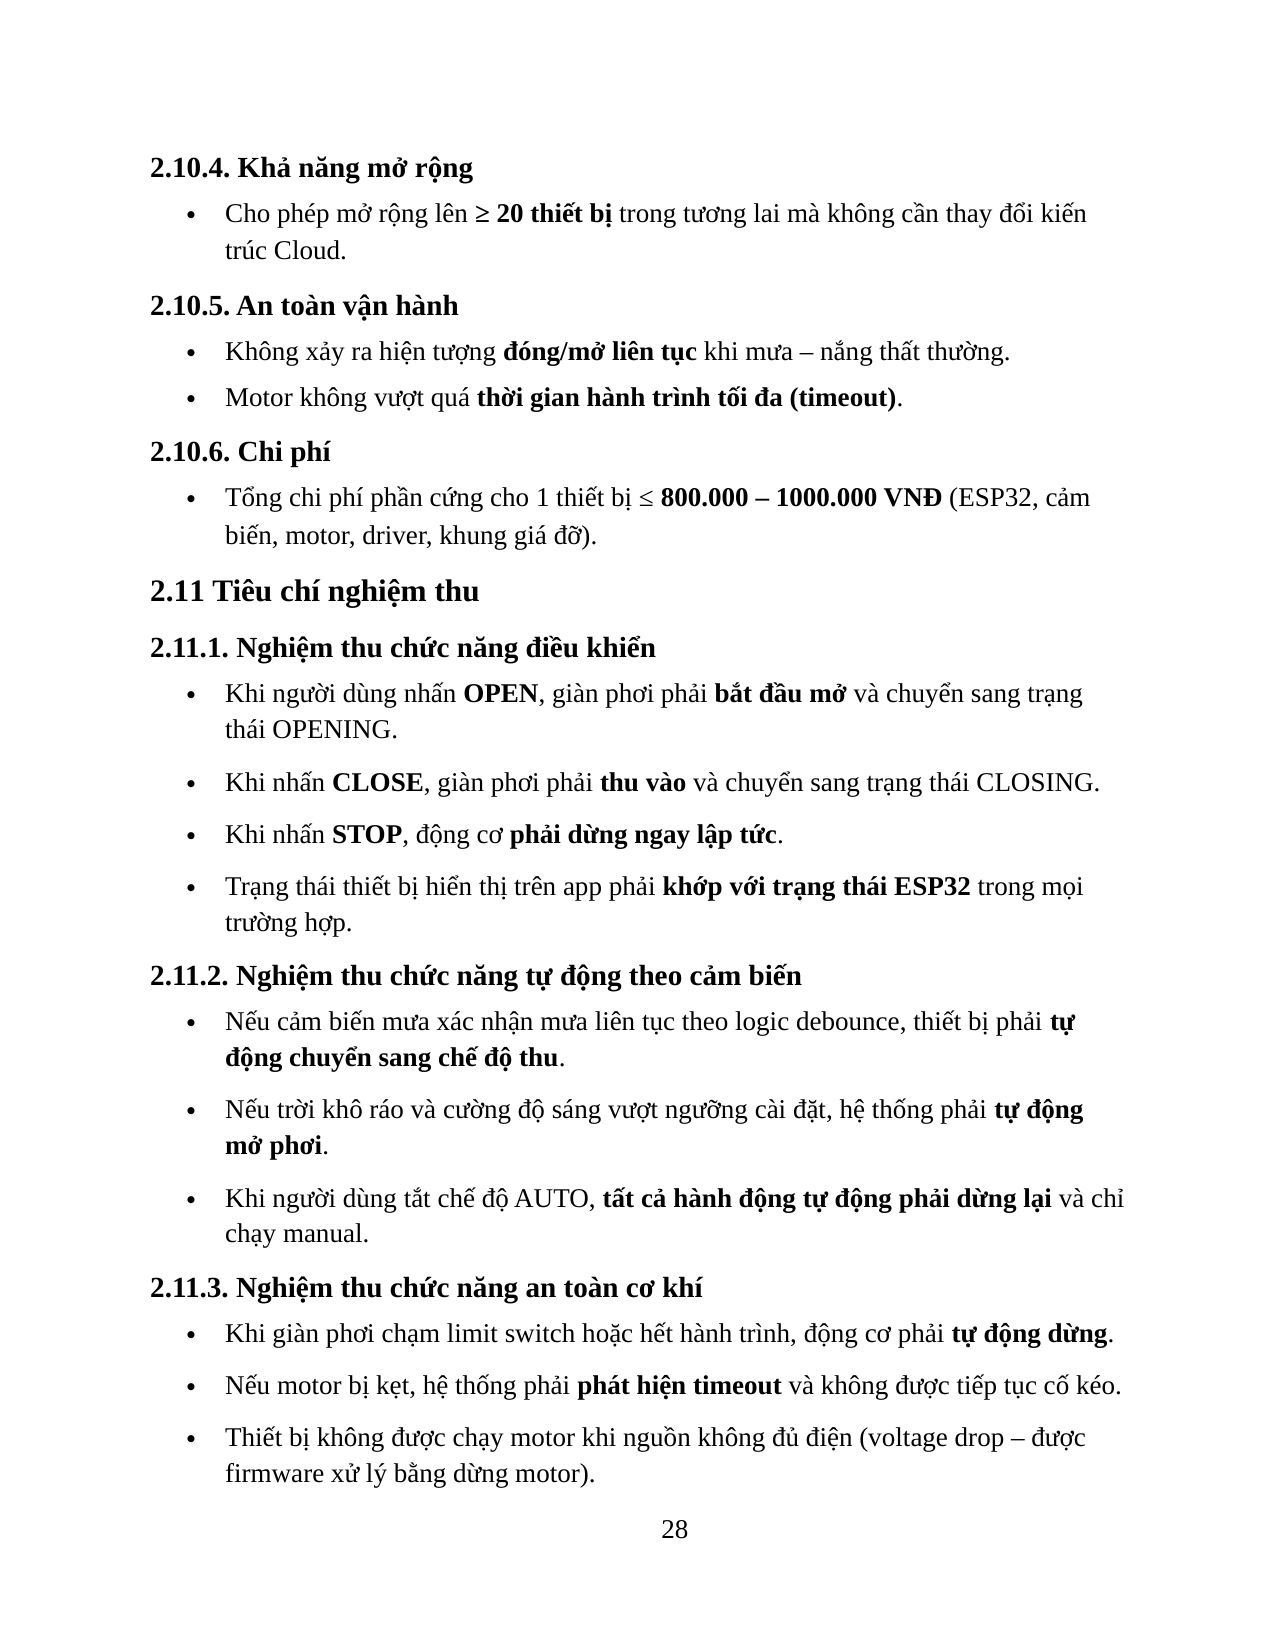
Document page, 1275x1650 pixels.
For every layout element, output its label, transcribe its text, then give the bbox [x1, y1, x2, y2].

subtitle 2.11.1. Nghiệm thu chức năng điều khiển [150, 631, 1125, 664]
list Tổng chi phí phần cứng cho 1 thiết bị ≤ 800.000 – 1000.000 VNĐ (ESP32, cảm biến, motor, driver, khung giá đỡ). [187, 481, 1125, 550]
subtitle 2.11.3. Nghiệm thu chức năng an toàn cơ khí [150, 1270, 1125, 1303]
list Nếu trời khô ráo và cường độ sáng vượt ngưỡng cài đặt, hệ thống phải tự động mở phơi. [187, 1093, 1125, 1160]
list Khi người dùng tắt chế độ AUTO, tất cả hành động tự động phải dừng lại và chỉ chạy manual. [187, 1182, 1125, 1248]
list Khi nhấn STOP, động cơ phải dừng ngay lập tức. [187, 818, 1125, 849]
list Khi nhấn CLOSE, giàn phơi phải thu vào và chuyển sang trạng thái CLOSING. [187, 766, 1125, 797]
list Thiết bị không được chạy motor khi nguồn không đủ điện (voltage drop – được firmware xử lý bằng dừng motor). [187, 1421, 1125, 1488]
subtitle 2.10.4. Khả năng mở rộng [150, 150, 1125, 183]
subtitle 2.10.6. Chi phí [150, 434, 1125, 468]
list Cho phép mở rộng lên ≥ 20 thiết bị trong tương lai mà không cần thay đổi kiến trúc Cloud. [187, 197, 1125, 265]
list Khi người dùng nhấn OPEN, giàn phơi phải bắt đầu mở và chuyển sang trạng thái OPENING. [187, 677, 1125, 744]
list Nếu cảm biến mưa xác nhận mưa liên tục theo logic debounce, thiết bị phải tự động chuyển sang chế độ thu. [187, 1005, 1125, 1072]
subtitle 2.11.2. Nghiệm thu chức năng tự động theo cảm biến [150, 958, 1125, 992]
list Trạng thái thiết bị hiển thị trên app phải khớp với trạng thái ESP32 trong mọi trường hợp. [187, 870, 1125, 937]
list Khi giàn phơi chạm limit switch hoặc hết hành trình, động cơ phải tự động dừng. [187, 1317, 1125, 1348]
subtitle 2.10.5. An toàn vận hành [150, 288, 1125, 322]
subtitle 2.11 Tiêu chí nghiệm thu [150, 573, 1125, 609]
list Motor không vượt quá thời gian hành trình tối đa (timeout). [187, 381, 1125, 412]
list Không xảy ra hiện tượng đóng/mở liên tục khi mưa – nắng thất thường. [187, 335, 1125, 366]
list Nếu motor bị kẹt, hệ thống phải phát hiện timeout và không được tiếp tục cố kéo. [187, 1369, 1125, 1400]
